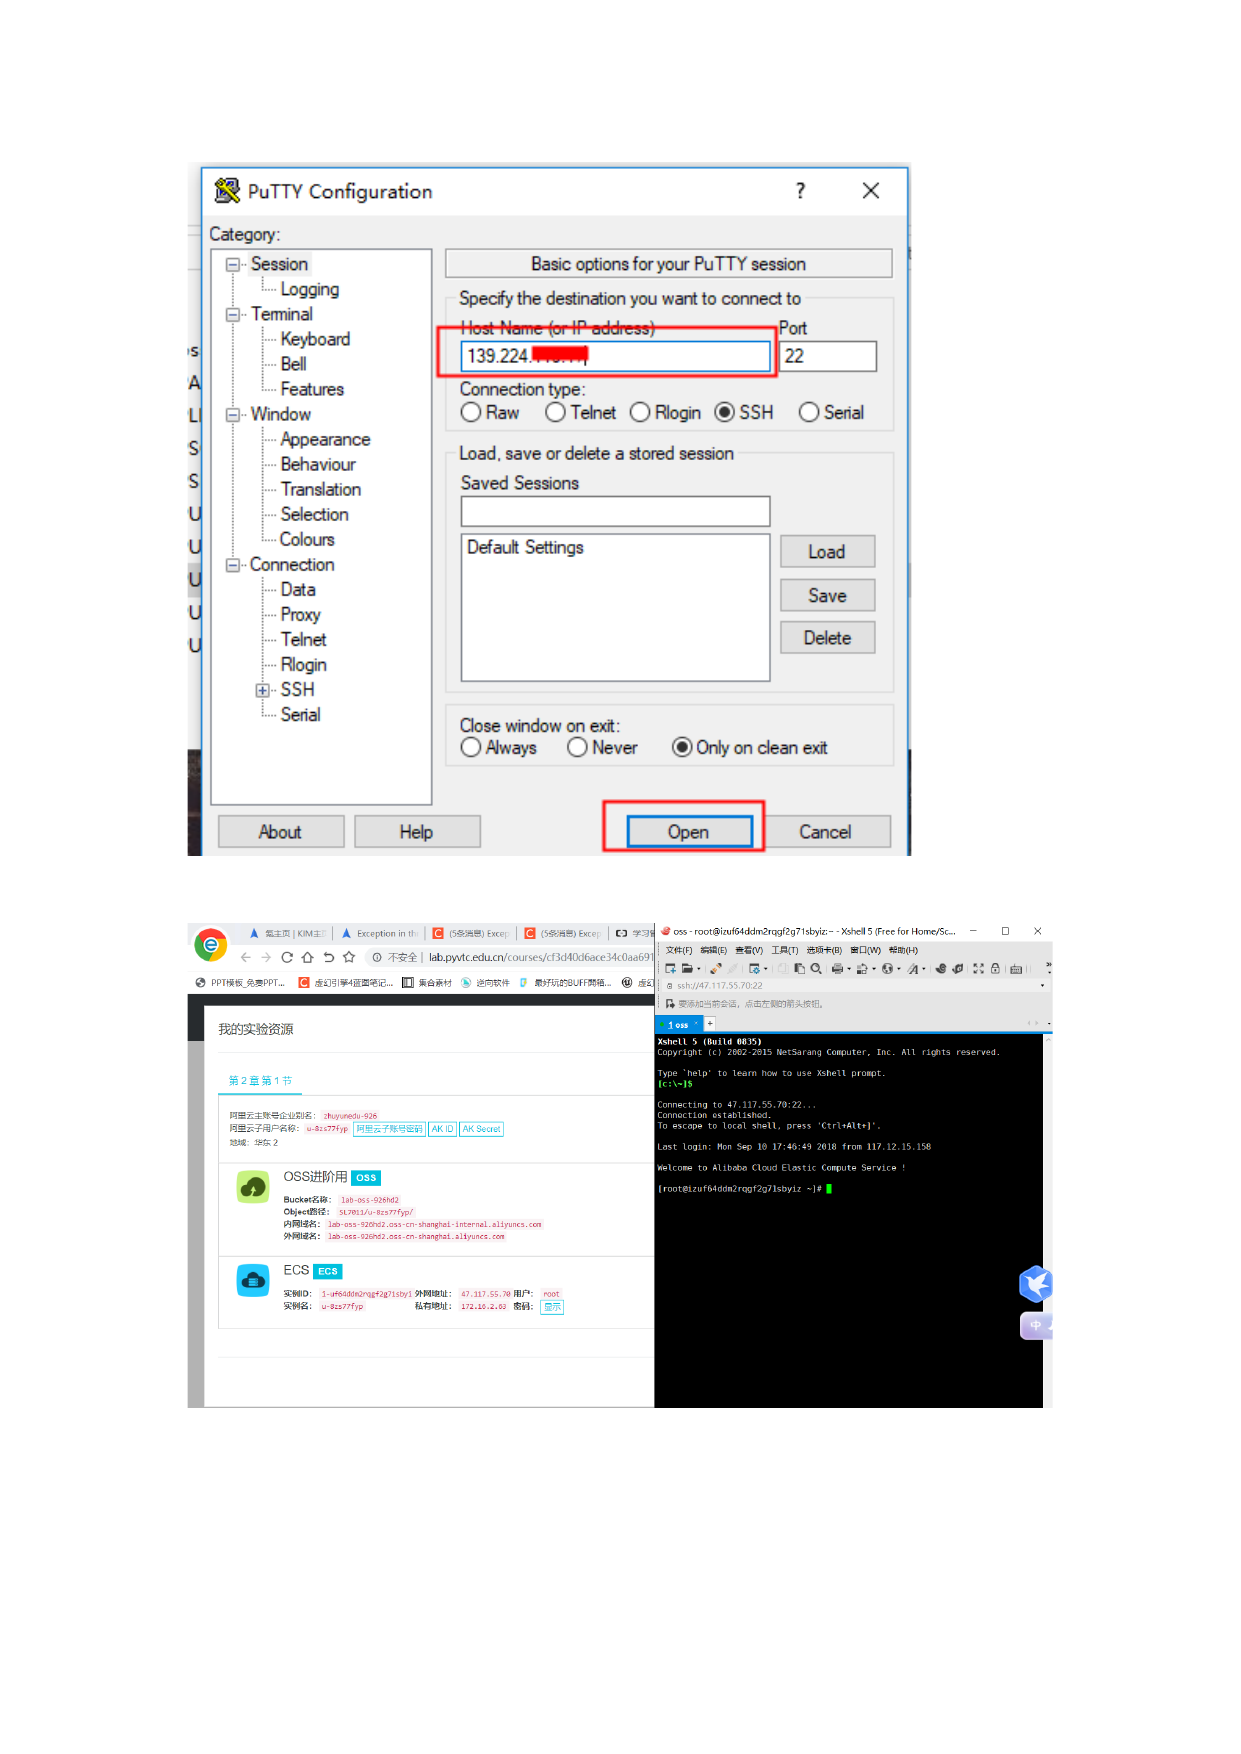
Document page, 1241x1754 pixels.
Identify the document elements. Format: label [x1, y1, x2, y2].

picture [187, 923, 1053, 1408]
picture [187, 162, 912, 856]
